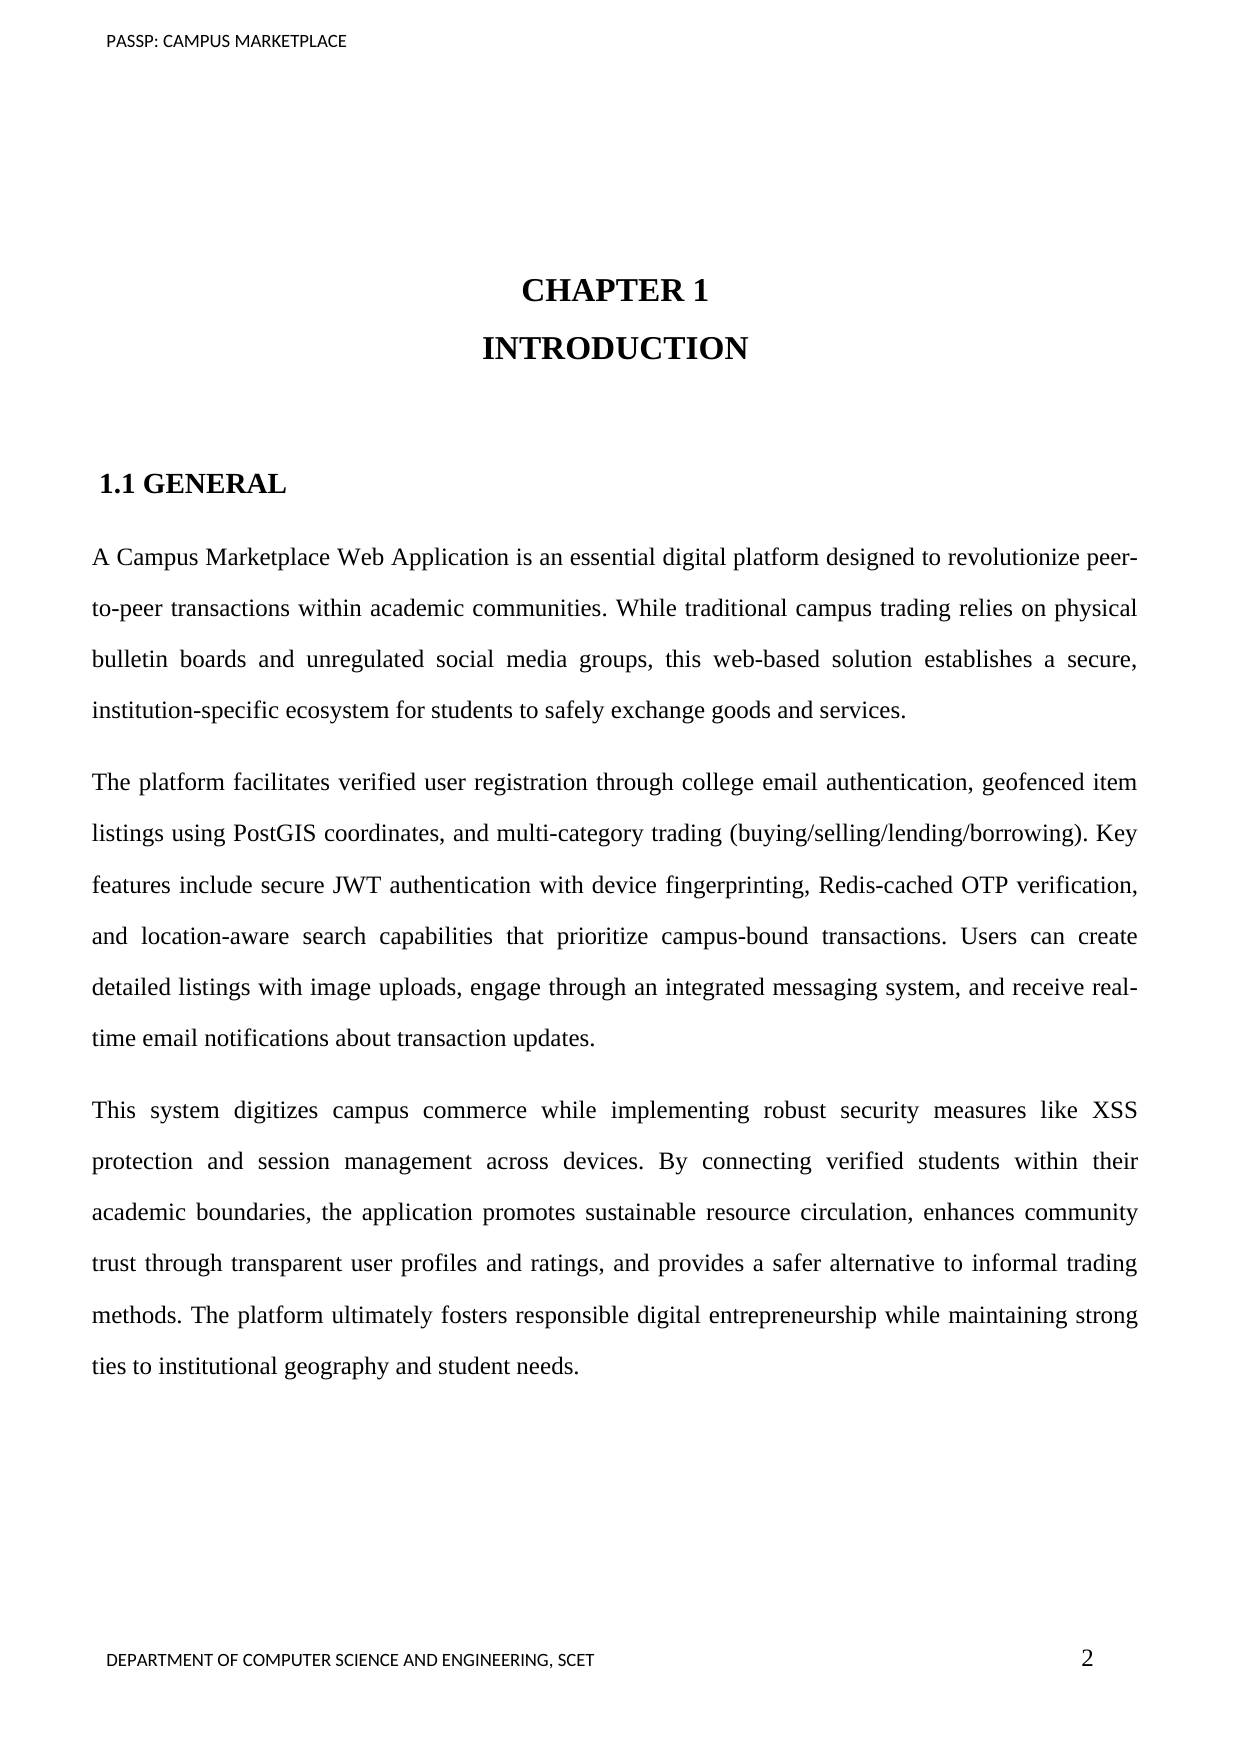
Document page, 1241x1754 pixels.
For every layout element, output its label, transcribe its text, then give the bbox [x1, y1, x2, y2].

text The platform facilitates verified user registration through college email authentication, geofenced item listings using PostGIS coordinates, and multi-category trading (buying/selling/lending/borrowing). Key features include secure JWT authentication with device fingerprinting, Redis-cached OTP verification, and location-aware search capabilities that prioritize campus-bound transactions. Users can create detailed listings with image uploads, engage through an integrated messaging system, and receive real-time email notifications about transaction updates. [92, 767, 1139, 1052]
text INTRODUCTION [92, 328, 1139, 366]
text CHAPTER 1 [92, 270, 1139, 309]
text 1.1 GENERAL [92, 466, 1139, 500]
text A Campus Marketplace Web Application is an essential digital platform designed to revolutionize peer-to-peer transactions within academic communities. While traditional campus trading relies on physical bulletin boards and unregulated social media groups, this web-based solution establishes a secure, institution-specific ecosystem for students to safely exchange goods and services. [92, 542, 1139, 724]
text This system digitizes campus commerce while implementing robust security measures like XSS protection and session management across devices. By connecting verified students within their academic boundaries, the application promotes sustainable resource circulation, enhances community trust through transparent user profiles and ratings, and provides a safer alternative to informal trading methods. The platform ultimately fosters responsible digital entrepreneurship while maintaining strong ties to institutional geography and student needs. [92, 1095, 1139, 1379]
